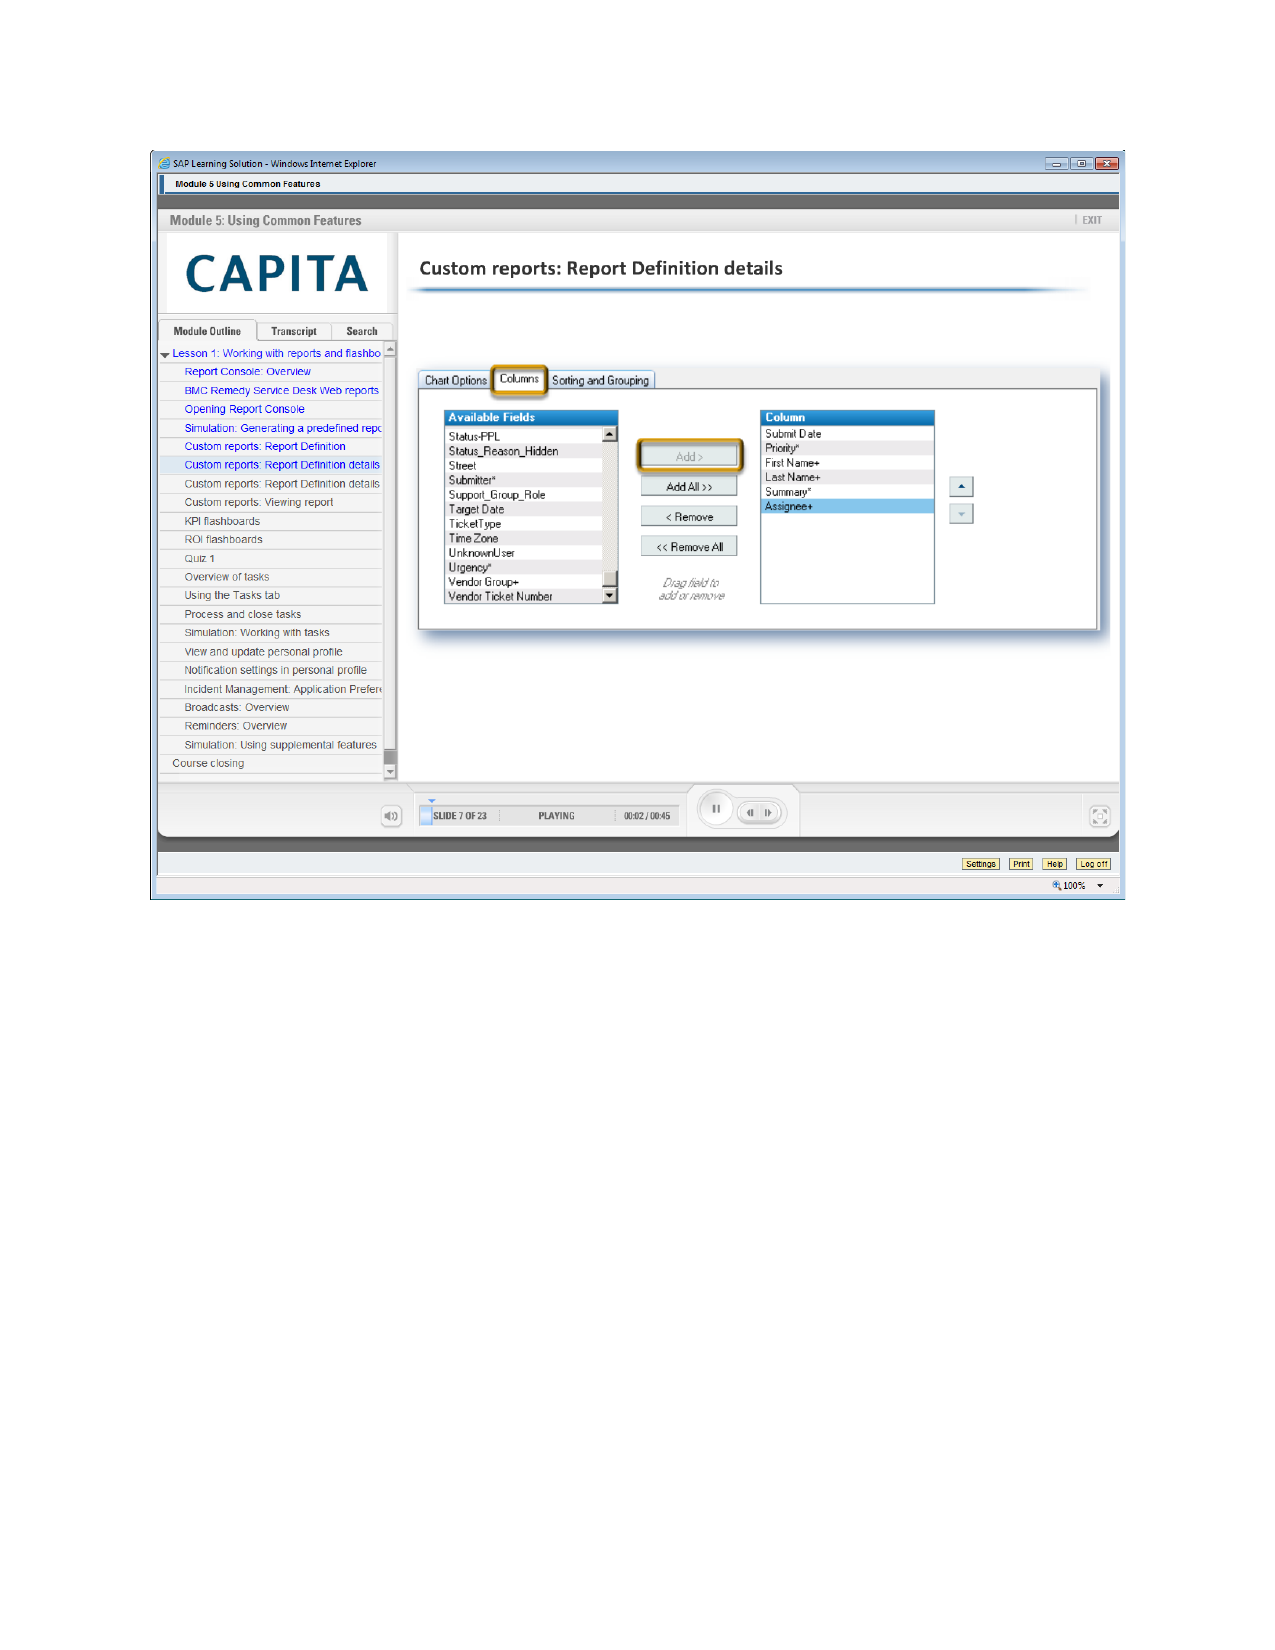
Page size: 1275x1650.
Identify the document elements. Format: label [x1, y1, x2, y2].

picture [150, 150, 1125, 900]
